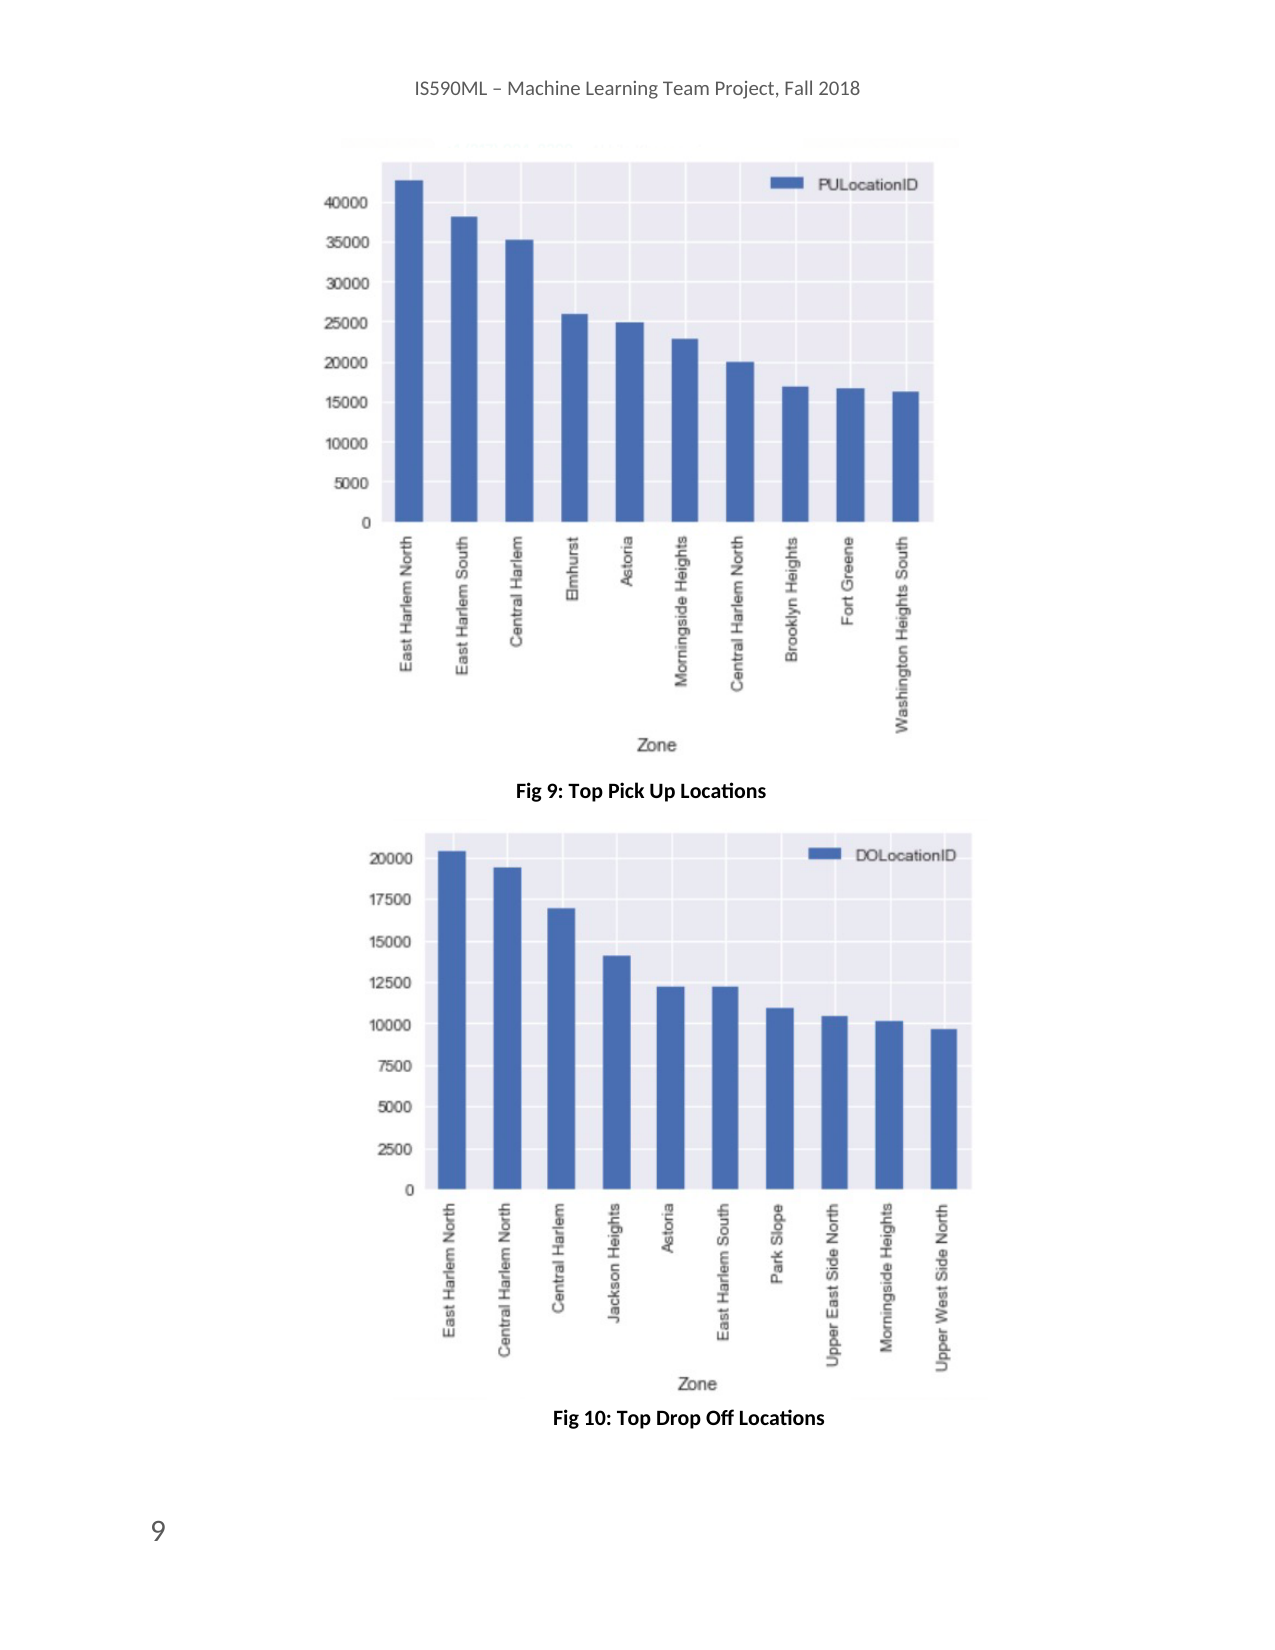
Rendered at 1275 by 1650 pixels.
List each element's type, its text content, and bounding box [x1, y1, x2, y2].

text Fig 9: Top Pick Up Locations [150, 773, 1125, 804]
picture [362, 819, 988, 1400]
text Fig 10: Top Drop Off Locations [150, 1399, 1125, 1431]
picture [316, 138, 959, 758]
